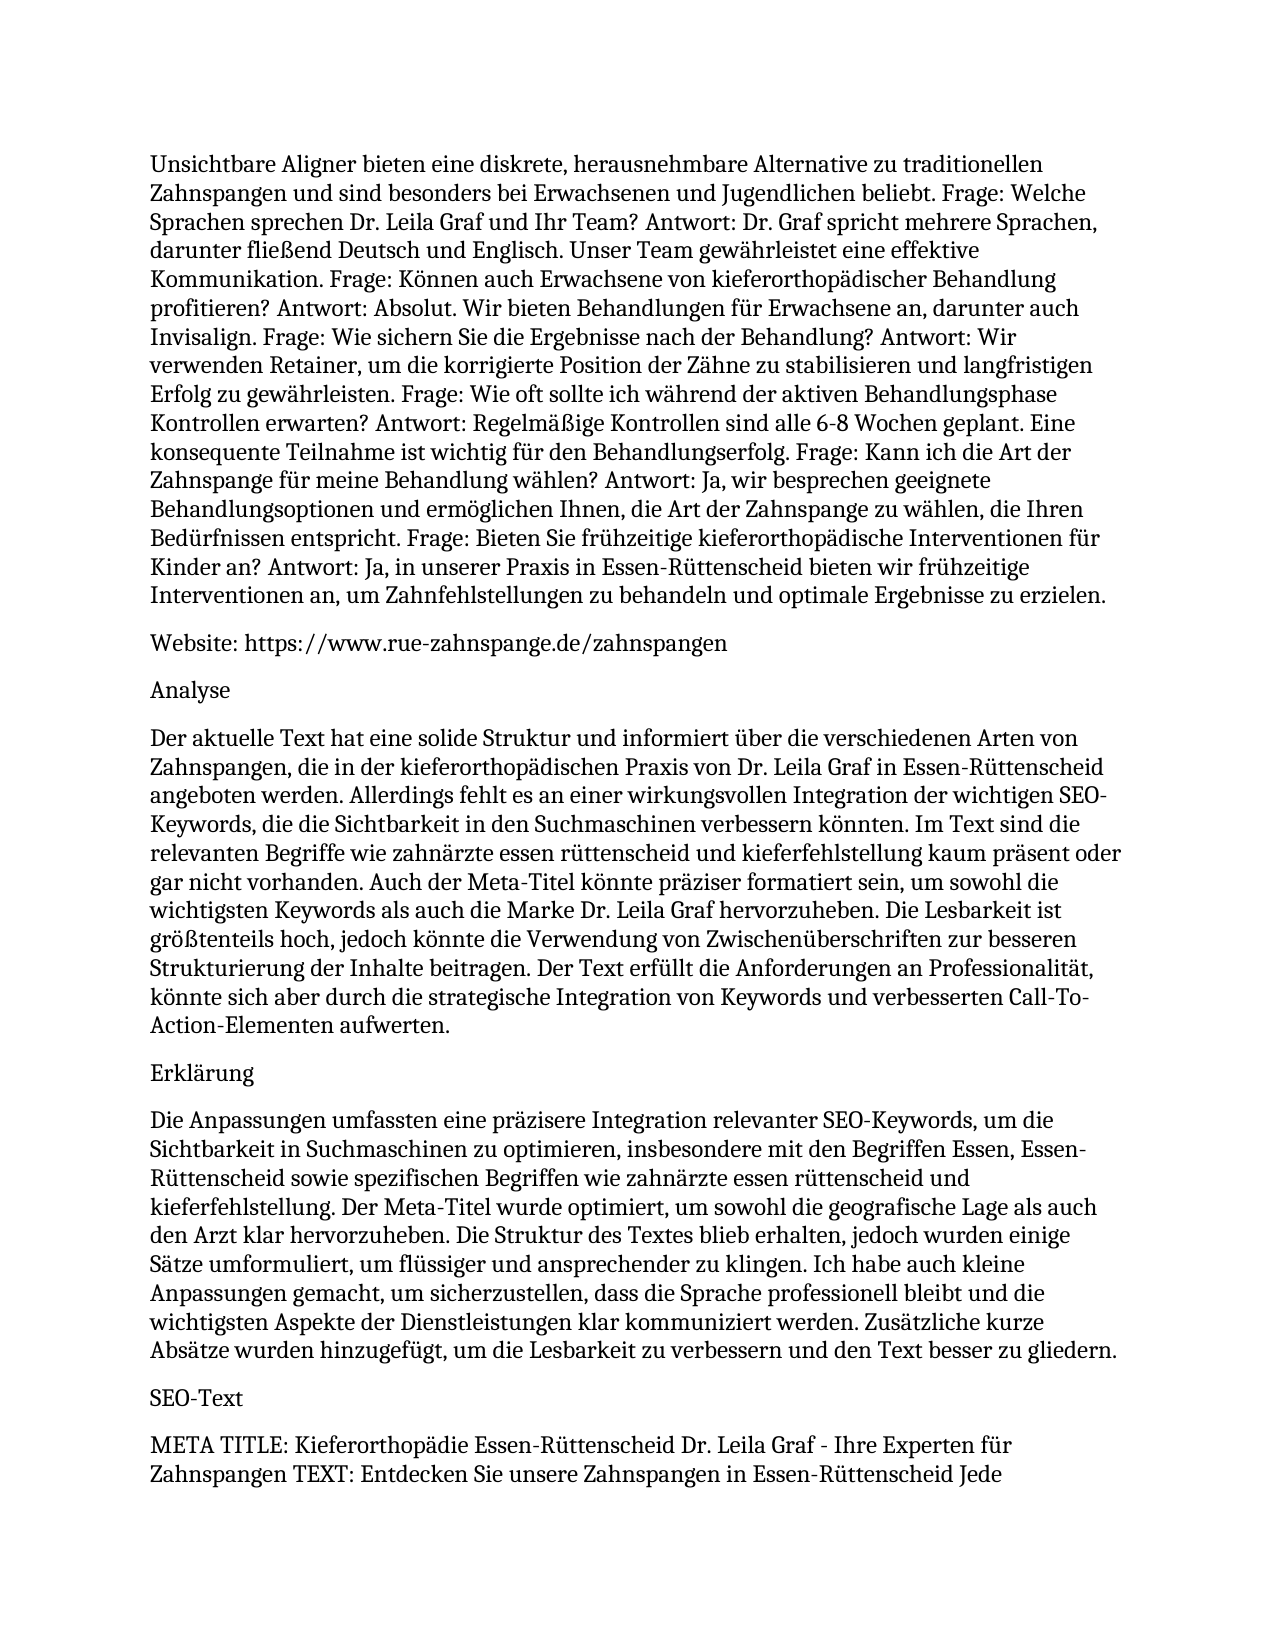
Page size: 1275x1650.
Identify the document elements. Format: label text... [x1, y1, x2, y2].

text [150, 1431, 1125, 1489]
text Analyse [150, 676, 1125, 705]
text Website: https://www.rue-zahnspange.de/zahnspangen [150, 629, 1125, 657]
text Der aktuelle Text hat eine solide Struktur und informiert über die verschiedenen Arten von Zahnspangen, die in der kieferorthopädischen Praxis von Dr. Leila Graf in Essen-Rüttenscheid angeboten werden. Allerdings fehlt es an einer wirkungsvollen Integration der wichtigen SEO-Keywords, die die Sichtbarkeit in den Suchmaschinen verbessern könnten. Im Text sind die relevanten Begriffe wie zahnärzte essen rüttenscheid und kieferfehlstellung kaum präsent oder gar nicht vorhanden. Auch der Meta-Titel könnte präziser formatiert sein, um sowohl die wichtigsten Keywords als auch die Marke Dr. Leila Graf hervorzuheben. Die Lesbarkeit ist größtenteils hoch, jedoch könnte die Verwendung von Zwischenüberschriften zur besseren Strukturierung der Inhalte beitragen. Der Text erfüllt die Anforderungen an Professionalität, könnte sich aber durch die strategische Integration von Keywords und verbesserten Call-To-Action-Elementen aufwerten. [150, 724, 1125, 1040]
text Erklärung [150, 1059, 1125, 1087]
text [150, 150, 1125, 610]
text Die Anpassungen umfassten eine präzisere Integration relevanter SEO-Keywords, um die Sichtbarkeit in Suchmaschinen zu optimieren, insbesondere mit den Begriffen Essen, Essen-Rüttenscheid sowie spezifischen Begriffen wie zahnärzte essen rüttenscheid und kieferfehlstellung. Der Meta-Titel wurde optimiert, um sowohl die geografische Lage als auch den Arzt klar hervorzuheben. Die Struktur des Textes blieb erhalten, jedoch wurden einige Sätze umformuliert, um flüssiger und ansprechender zu klingen. Ich habe auch kleine Anpassungen gemacht, um sicherzustellen, dass die Sprache professionell bleibt und die wichtigsten Aspekte der Dienstleistungen klar kommuniziert werden. Zusätzliche kurze Absätze wurden hinzugefügt, um die Lesbarkeit zu verbessern und den Text besser zu gliedern. [150, 1106, 1125, 1365]
text SEO-Text [150, 1384, 1125, 1412]
